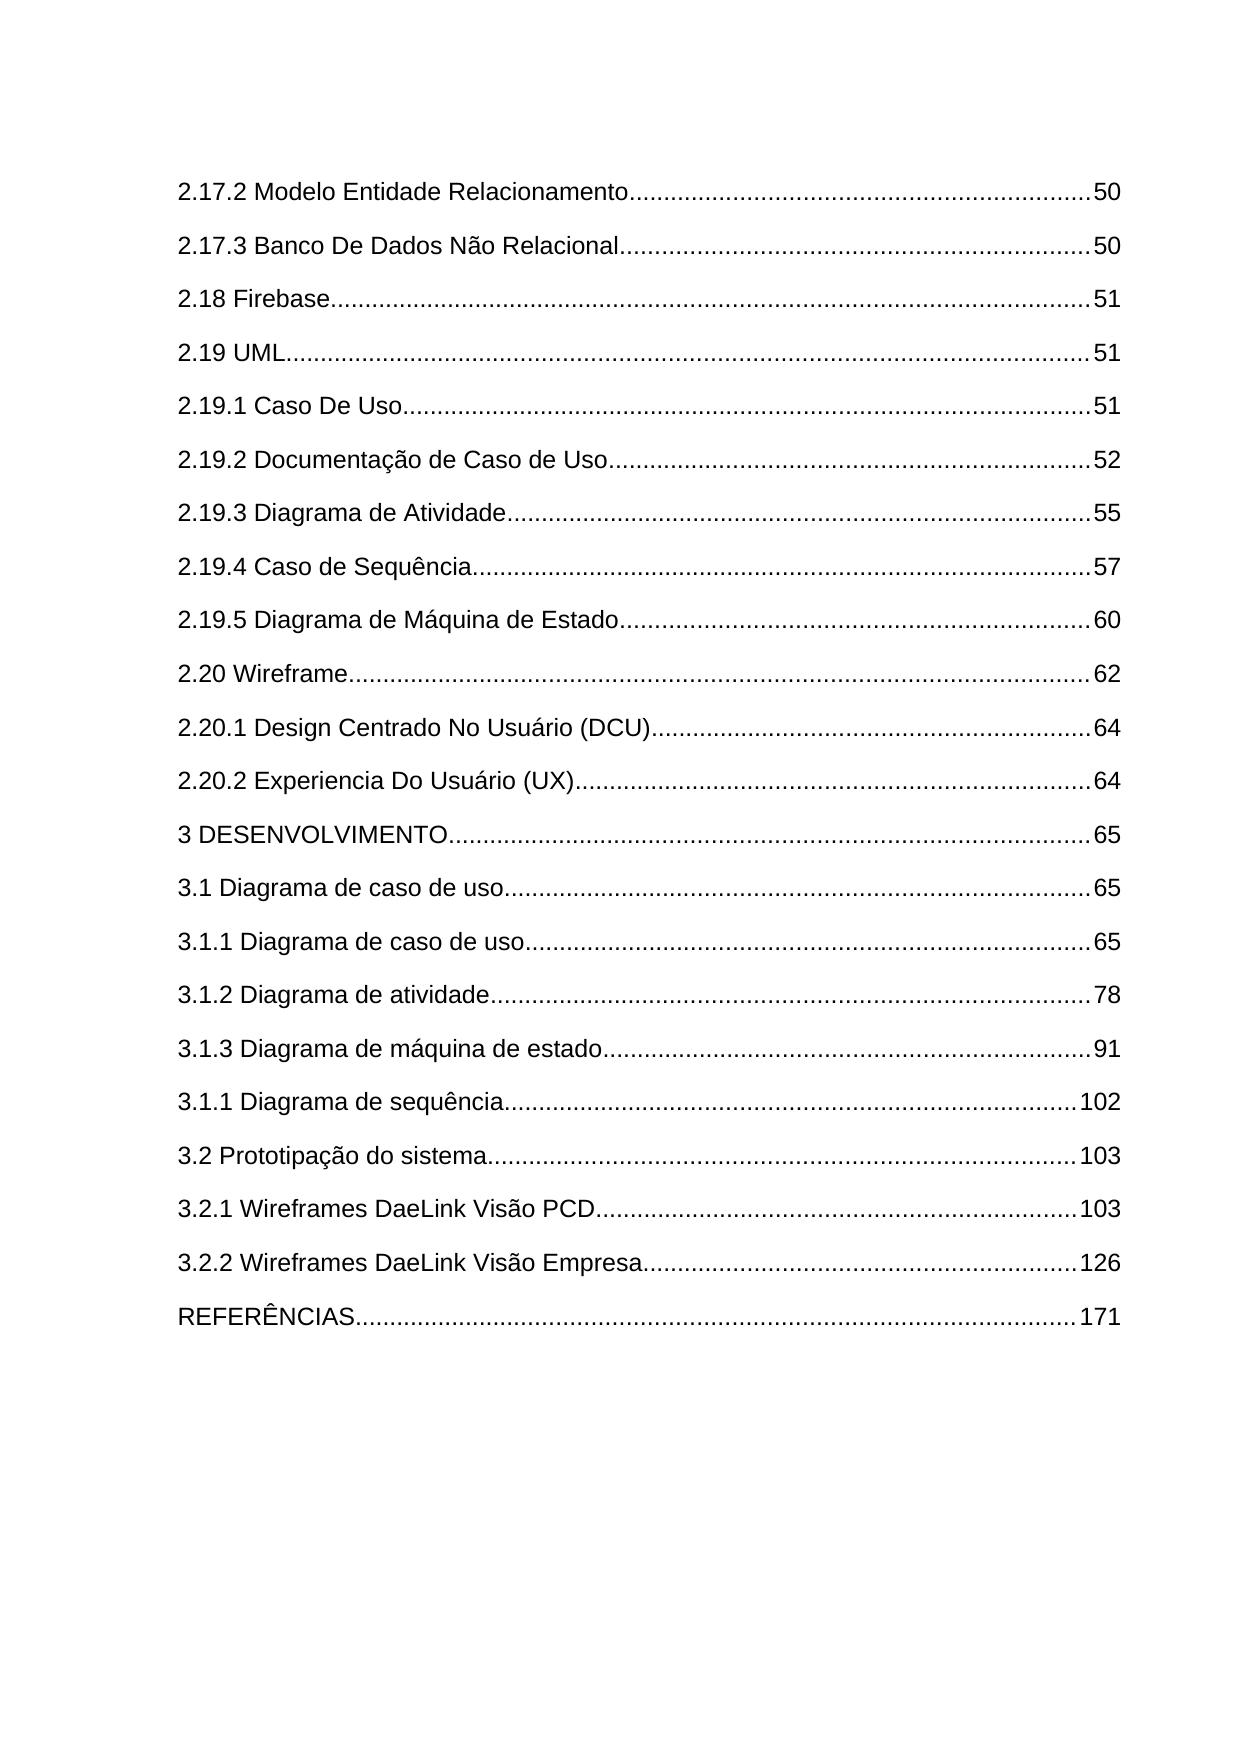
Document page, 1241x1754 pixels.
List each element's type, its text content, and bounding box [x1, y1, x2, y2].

text 2.18 Firebase 51 [177, 284, 1122, 313]
text REFERÊNCIAS 171 [177, 1302, 1122, 1330]
text 2.19.3 Diagrama de Atividade 55 [177, 498, 1122, 527]
text 3.1.3 Diagrama de máquina de estado 91 [177, 1034, 1122, 1063]
text 3.2.2 Wireframes DaeLink Visão Empresa 126 [177, 1248, 1122, 1277]
text 2.19.2 Documentação de Caso de Uso 52 [177, 445, 1122, 474]
text 3.1.1 Diagrama de caso de uso 65 [177, 927, 1122, 956]
text 2.20.1 Design Centrado No Usuário (DCU) 64 [177, 713, 1122, 741]
text 2.19.1 Caso De Uso 51 [177, 391, 1122, 420]
text 2.19 UML 51 [177, 338, 1122, 367]
text 3.1 Diagrama de caso de uso 65 [177, 873, 1122, 902]
text 3 DESENVOLVIMENTO 65 [177, 820, 1122, 848]
text 2.17.2 Modelo Entidade Relacionamento 50 [177, 177, 1122, 206]
text 3.2 Prototipação do sistema 103 [177, 1141, 1122, 1170]
text 2.17.3 Banco De Dados Não Relacional 50 [177, 231, 1122, 259]
text 2.20 Wireframe 62 [177, 659, 1122, 688]
text 2.19.4 Caso de Sequência 57 [177, 552, 1122, 581]
text 3.1.1 Diagrama de sequência 102 [177, 1087, 1122, 1116]
text 2.19.5 Diagrama de Máquina de Estado 60 [177, 606, 1122, 634]
text 3.1.2 Diagrama de atividade 78 [177, 980, 1122, 1009]
text 2.20.2 Experiencia Do Usuário (UX) 64 [177, 766, 1122, 795]
text 3.2.1 Wireframes DaeLink Visão PCD 103 [177, 1194, 1122, 1223]
